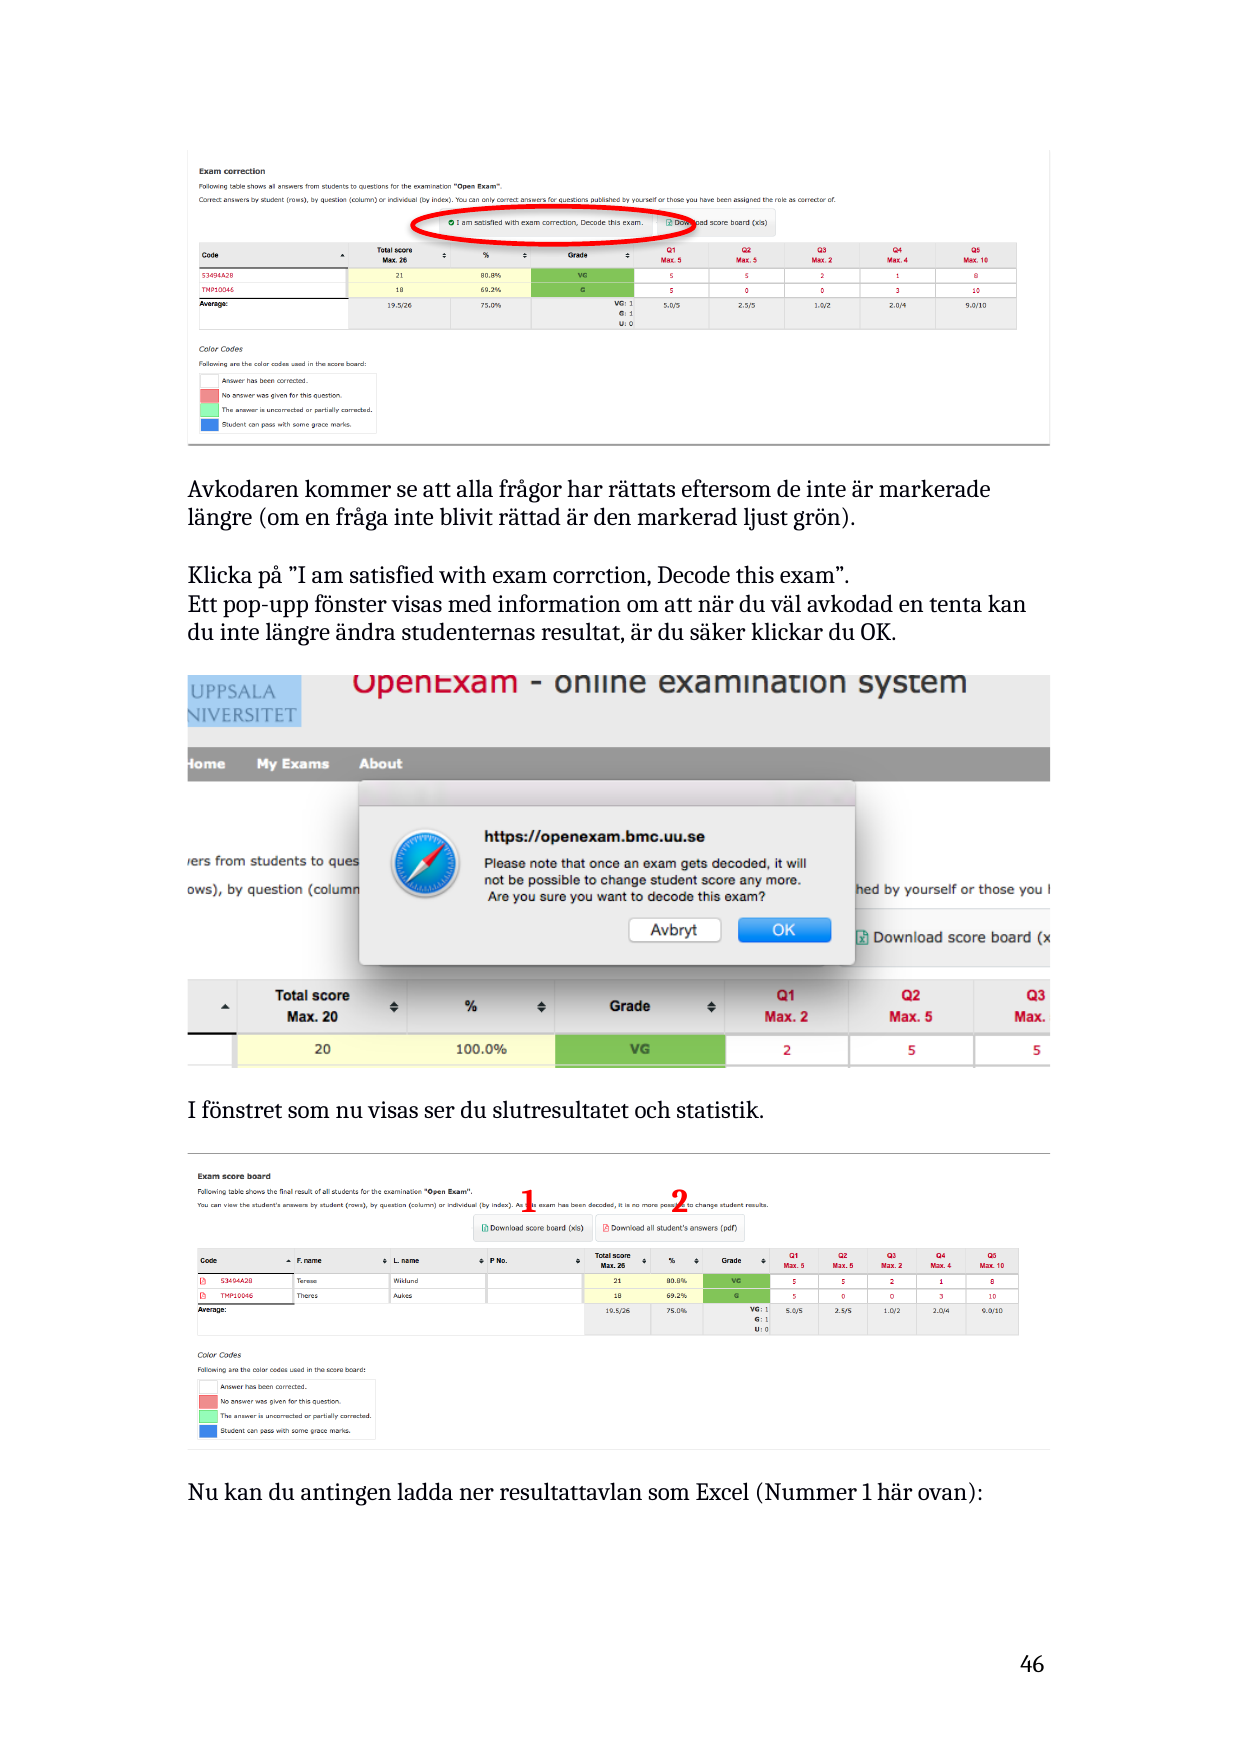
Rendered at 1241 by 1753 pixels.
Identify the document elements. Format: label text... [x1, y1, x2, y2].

text Nu kan du antingen ladda ner resultattavlan som Excel (Nummer 1 här ovan): [187, 1478, 1053, 1507]
picture [187, 675, 1050, 1068]
text Klicka på ”I am satisfied with exam corrction, Decode this exam”. [187, 561, 1053, 589]
picture [187, 1153, 1050, 1450]
text Ett pop-upp fönster visas med information om att när du väl avkodad en tenta kan du inte längre ändra studenternas resultat, är du säker klickar du OK. [187, 589, 1053, 647]
text I fönstret som nu visas ser du slutresultatet och statistik. [187, 1096, 1053, 1125]
text Avkodaren kommer se att alla frågor har rättats eftersom de inte är markerade längre (om en fråga inte blivit rättad är den markerad ljust grön). [187, 474, 1053, 532]
picture [187, 150, 1050, 446]
